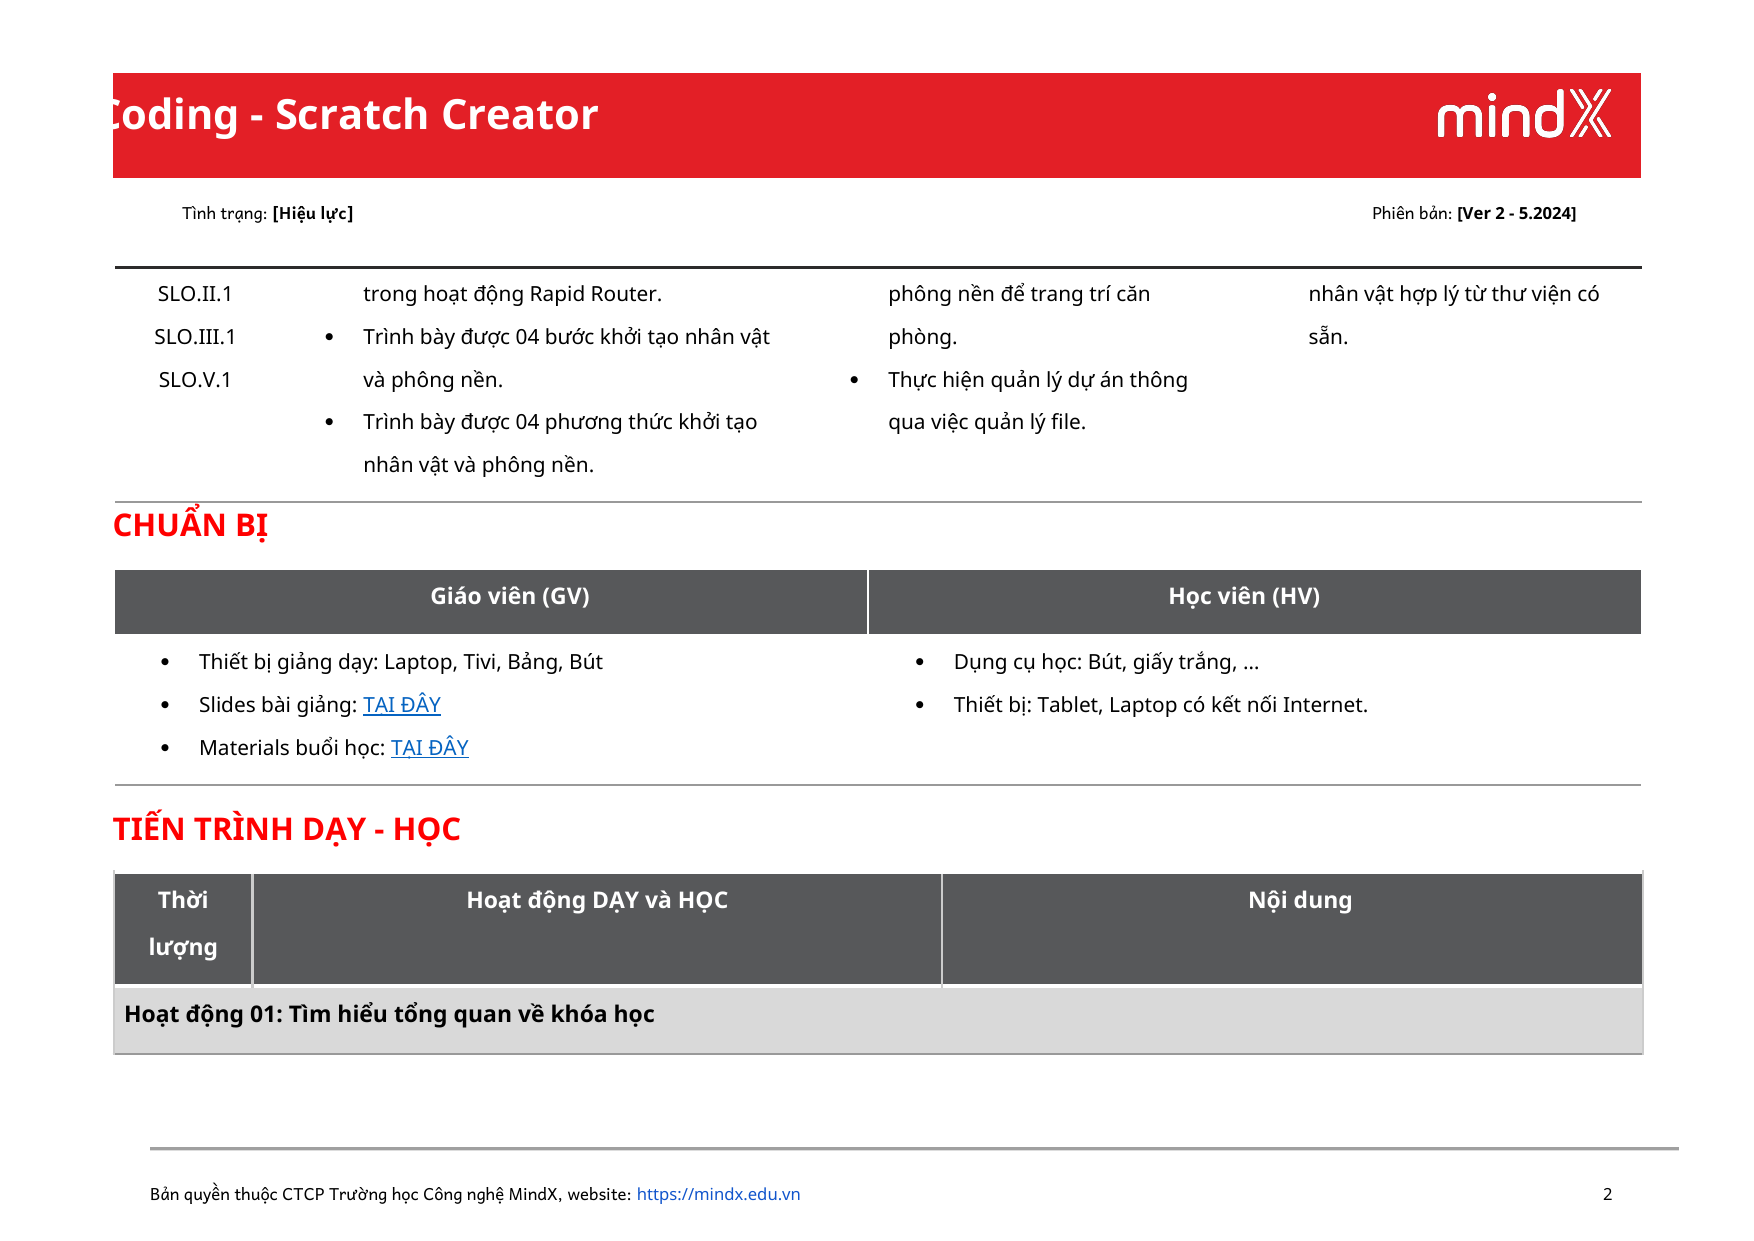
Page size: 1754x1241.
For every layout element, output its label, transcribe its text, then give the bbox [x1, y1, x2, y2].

subtitle CHUẨN BỊ [112, 503, 1641, 546]
table_cell Thiết kế được căn phòng với các nhân vật hợp lý từ thư viện có sẵn. [1224, 269, 1642, 501]
table_header [115, 874, 251, 984]
table_cell Thực hiện khởi tạo nhân vật và phông nền để trang trí căn phòng. Thực hiện quản lý dự án thông qua việc quản lý file. [804, 269, 1222, 501]
table_cell Dụng cụ học: Bút, giấy trắng, … Thiết bị: Tablet, Laptop có kết nối Internet. [869, 637, 1641, 783]
table_header Giáo viên (GV) [115, 570, 867, 634]
subtitle TIẾN TRÌNH DẠY - HỌC [112, 806, 1641, 849]
picture [1429, 83, 1615, 144]
table_cell Thiết bị giảng dạy: Laptop, Tivi, Bảng, Bút Slides bài giảng: TẠI ĐÂY Materials buổi học: TẠI ĐÂY [115, 637, 867, 783]
table_header [943, 874, 1642, 984]
table_header Hoạt động DẠY và HỌC [254, 874, 941, 984]
table_cell SLO.I.1 SLO.II.1 SLO.III.1 SLO.V.1 [115, 269, 277, 501]
table_cell Hoạt động 01: Tìm hiểu tổng quan về khóa học [115, 988, 1642, 1053]
table_header Học viên (HV) [869, 570, 1641, 634]
